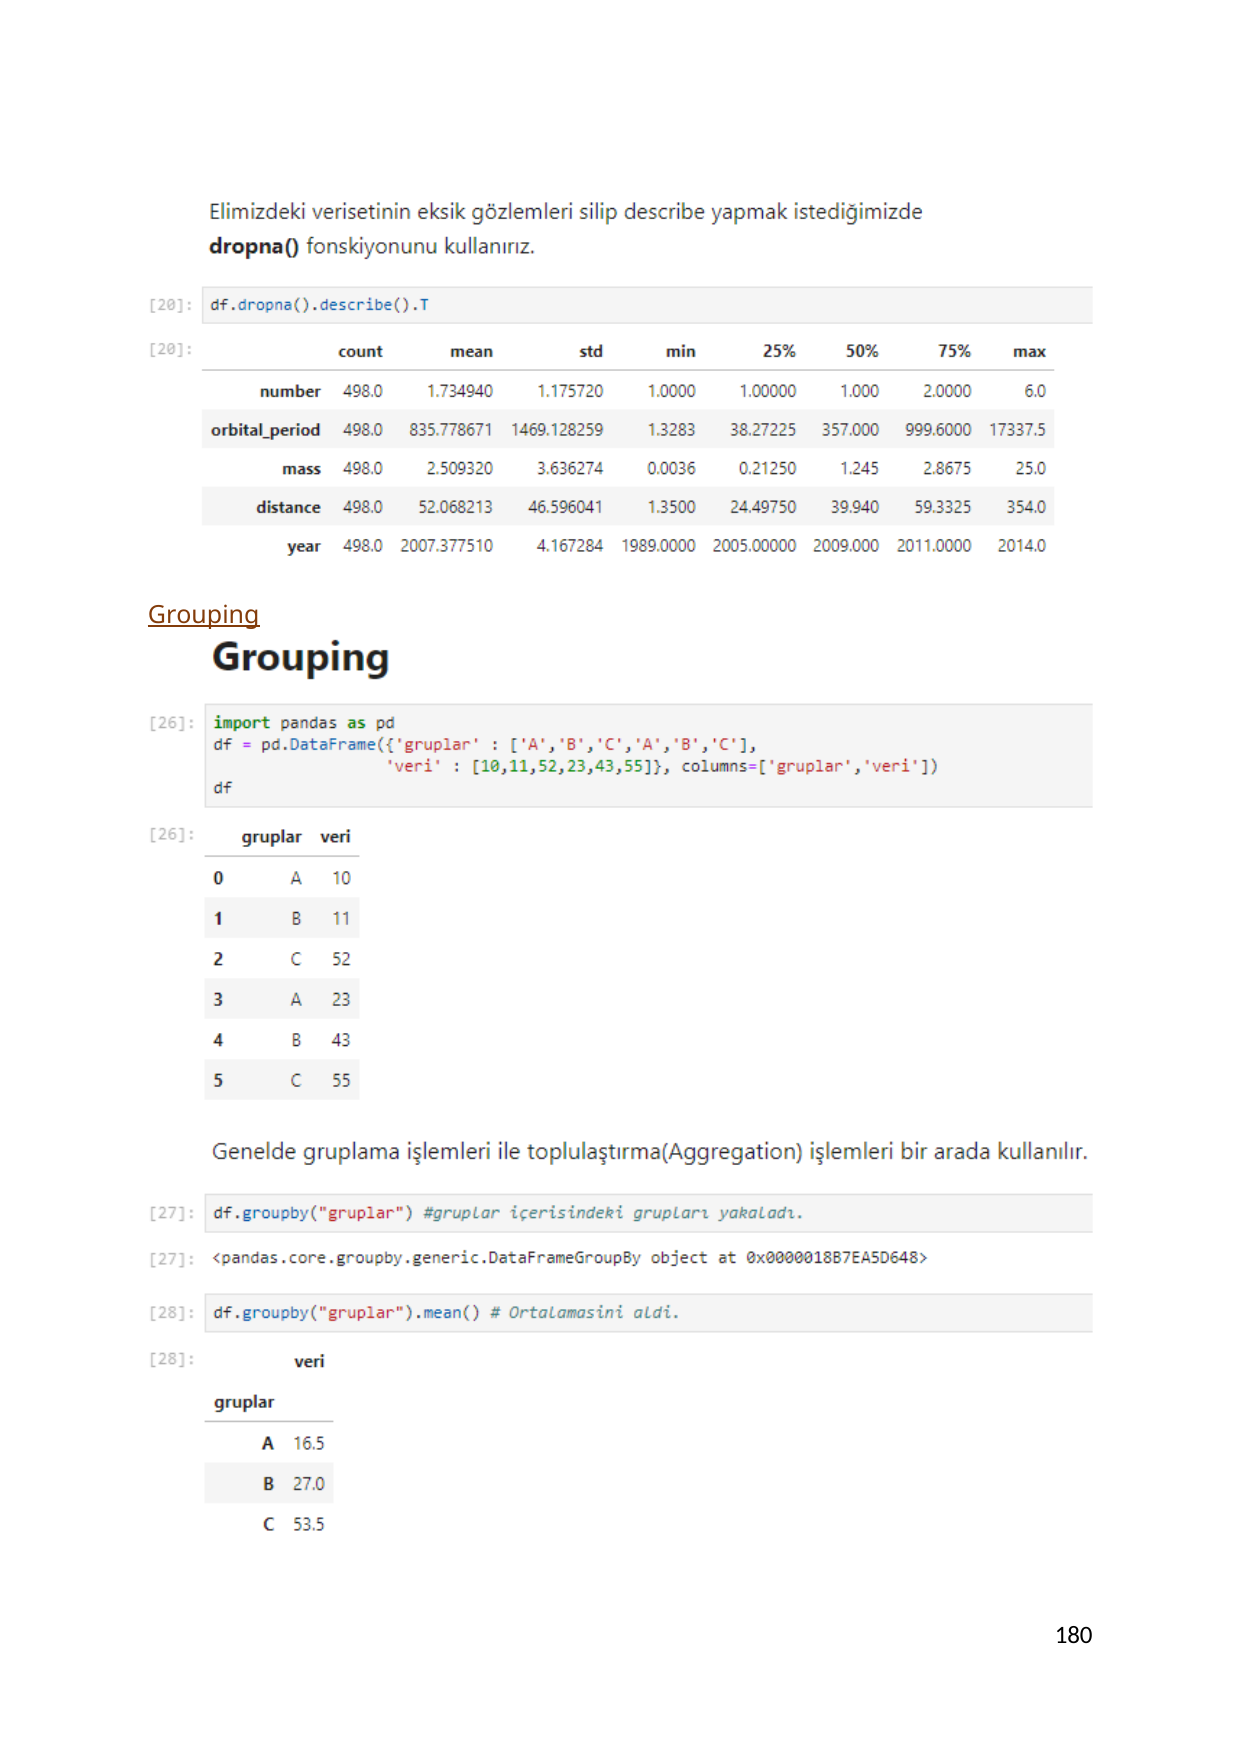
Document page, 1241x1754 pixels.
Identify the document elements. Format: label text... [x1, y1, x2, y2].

subtitle Grouping [148, 596, 1092, 631]
picture [147, 197, 1093, 578]
picture [147, 633, 1093, 1551]
